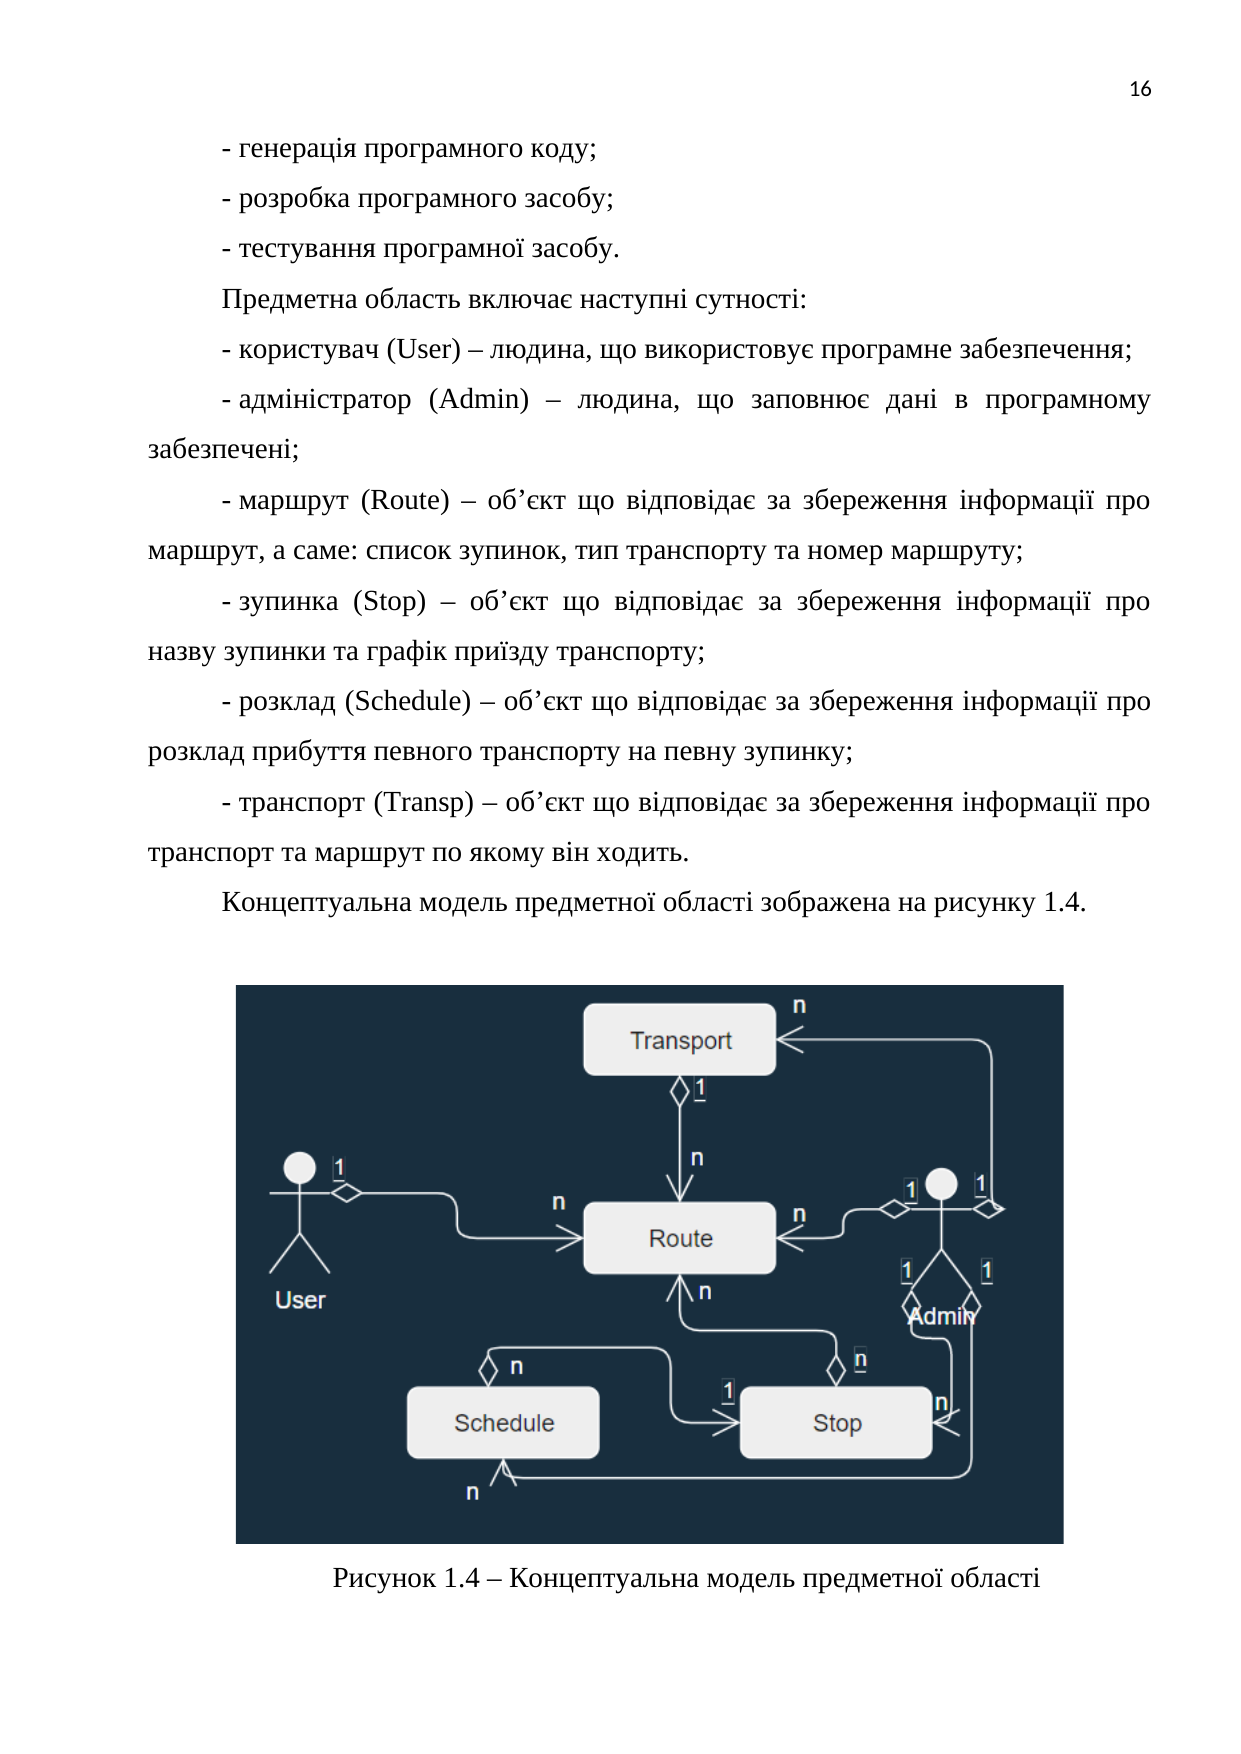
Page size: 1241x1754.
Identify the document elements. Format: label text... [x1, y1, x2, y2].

text Концептуальна модель предметної області зображена на рисунку 1.4. [148, 884, 1152, 918]
list розклад (Schedule) – об’єкт що відповідає за збереження інформації про розклад прибуття певного транспорту на певну зупинку; [148, 683, 1152, 767]
list маршрут (Route) – об’єкт що відповідає за збереження інформації про маршрут, а саме: список зупинок, тип транспорту та номер маршруту; [148, 482, 1152, 566]
list адміністратор (Admin) – людина, що заповнює дані в програмному забезпечені; [148, 381, 1152, 465]
list тестування програмної засобу. [148, 230, 1152, 264]
text Предметна область включає наступні сутності: [148, 281, 1152, 314]
picture [235, 985, 1064, 1544]
list розробка програмного засобу; [148, 180, 1152, 214]
list транспорт (Transp) – об’єкт що відповідає за збереження інформації про транспорт та маршрут по якому він ходить. [148, 784, 1152, 868]
list користувач (User) – людина, що використовує програмне забезпечення; [148, 331, 1152, 364]
list зупинка (Stop) – об’єкт що відповідає за збереження інформації про назву зупинки та графік приїзду транспорту; [148, 583, 1152, 666]
text Рисунок 1.4 – Концептуальна модель предметної області [148, 1560, 1152, 1593]
list генерація програмного коду; [148, 130, 1152, 163]
